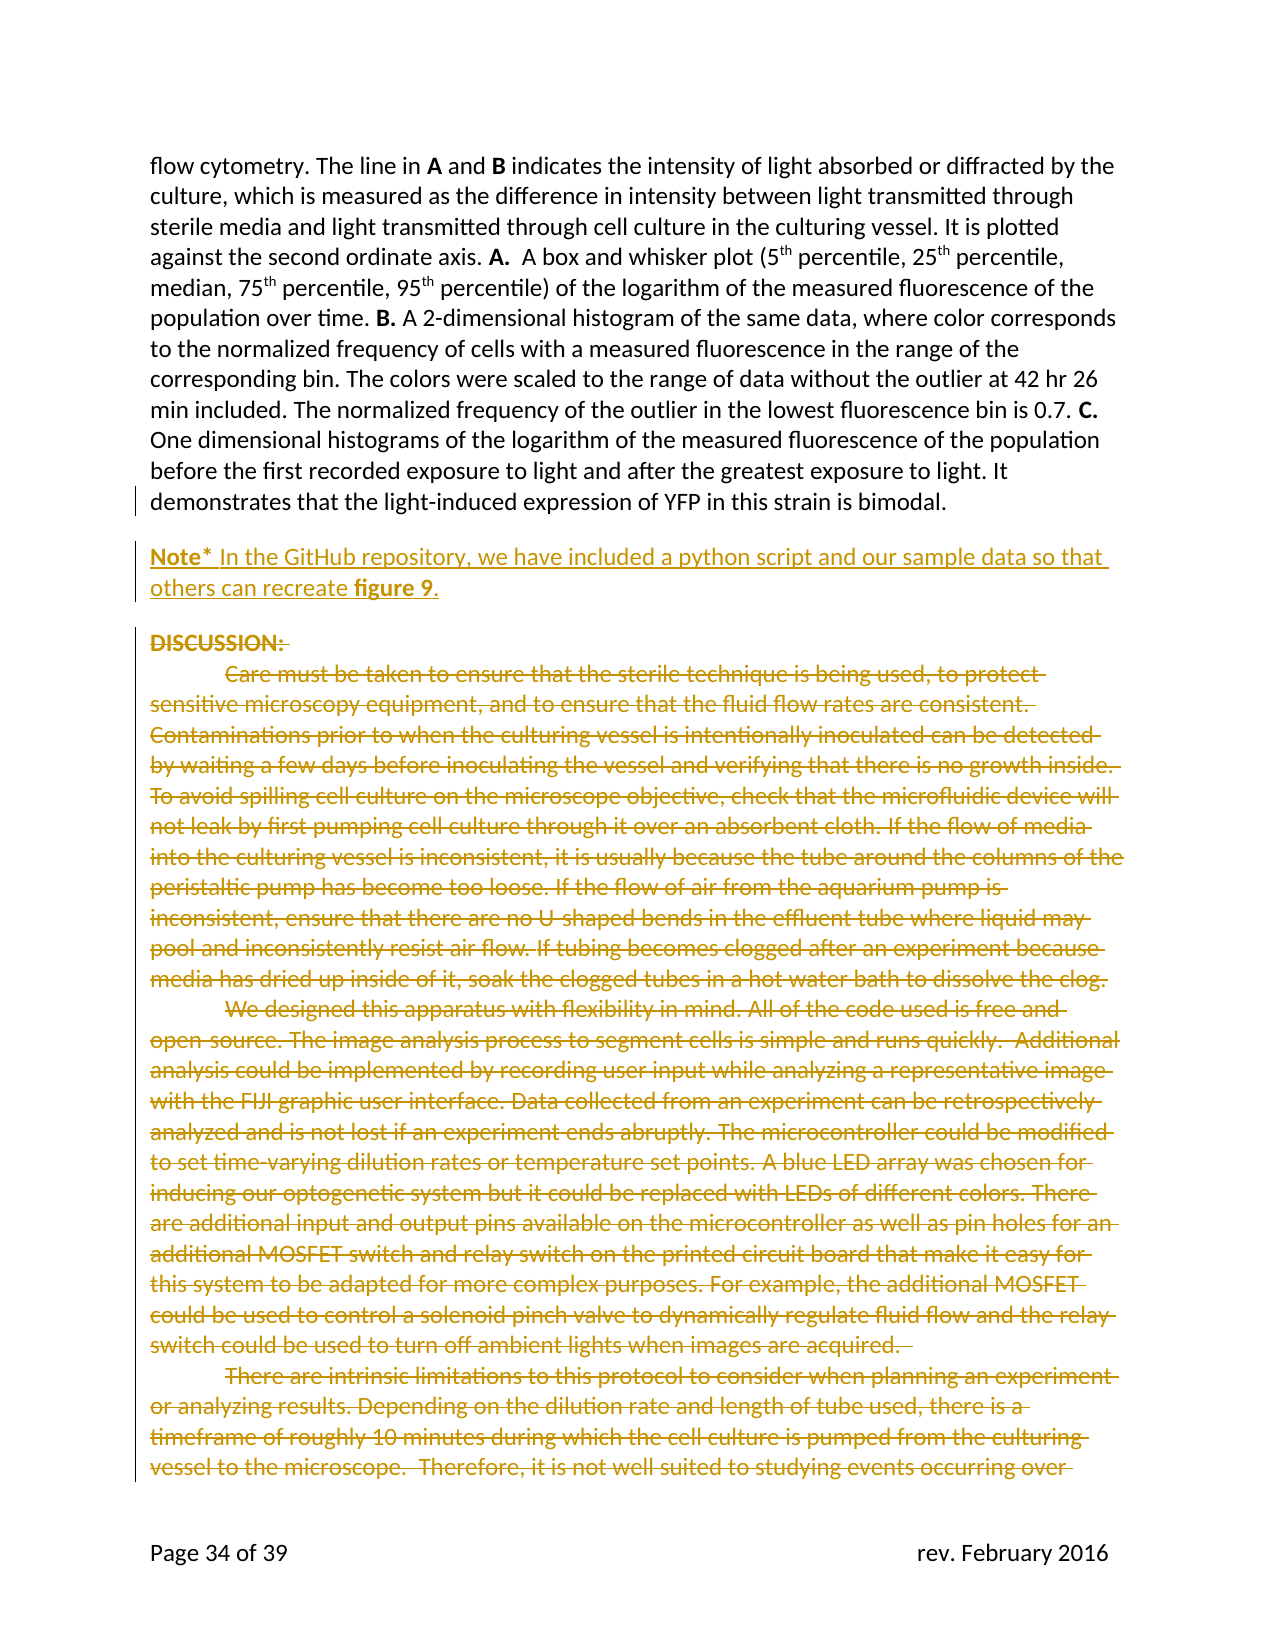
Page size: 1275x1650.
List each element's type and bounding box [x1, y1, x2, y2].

text [150, 150, 1125, 516]
